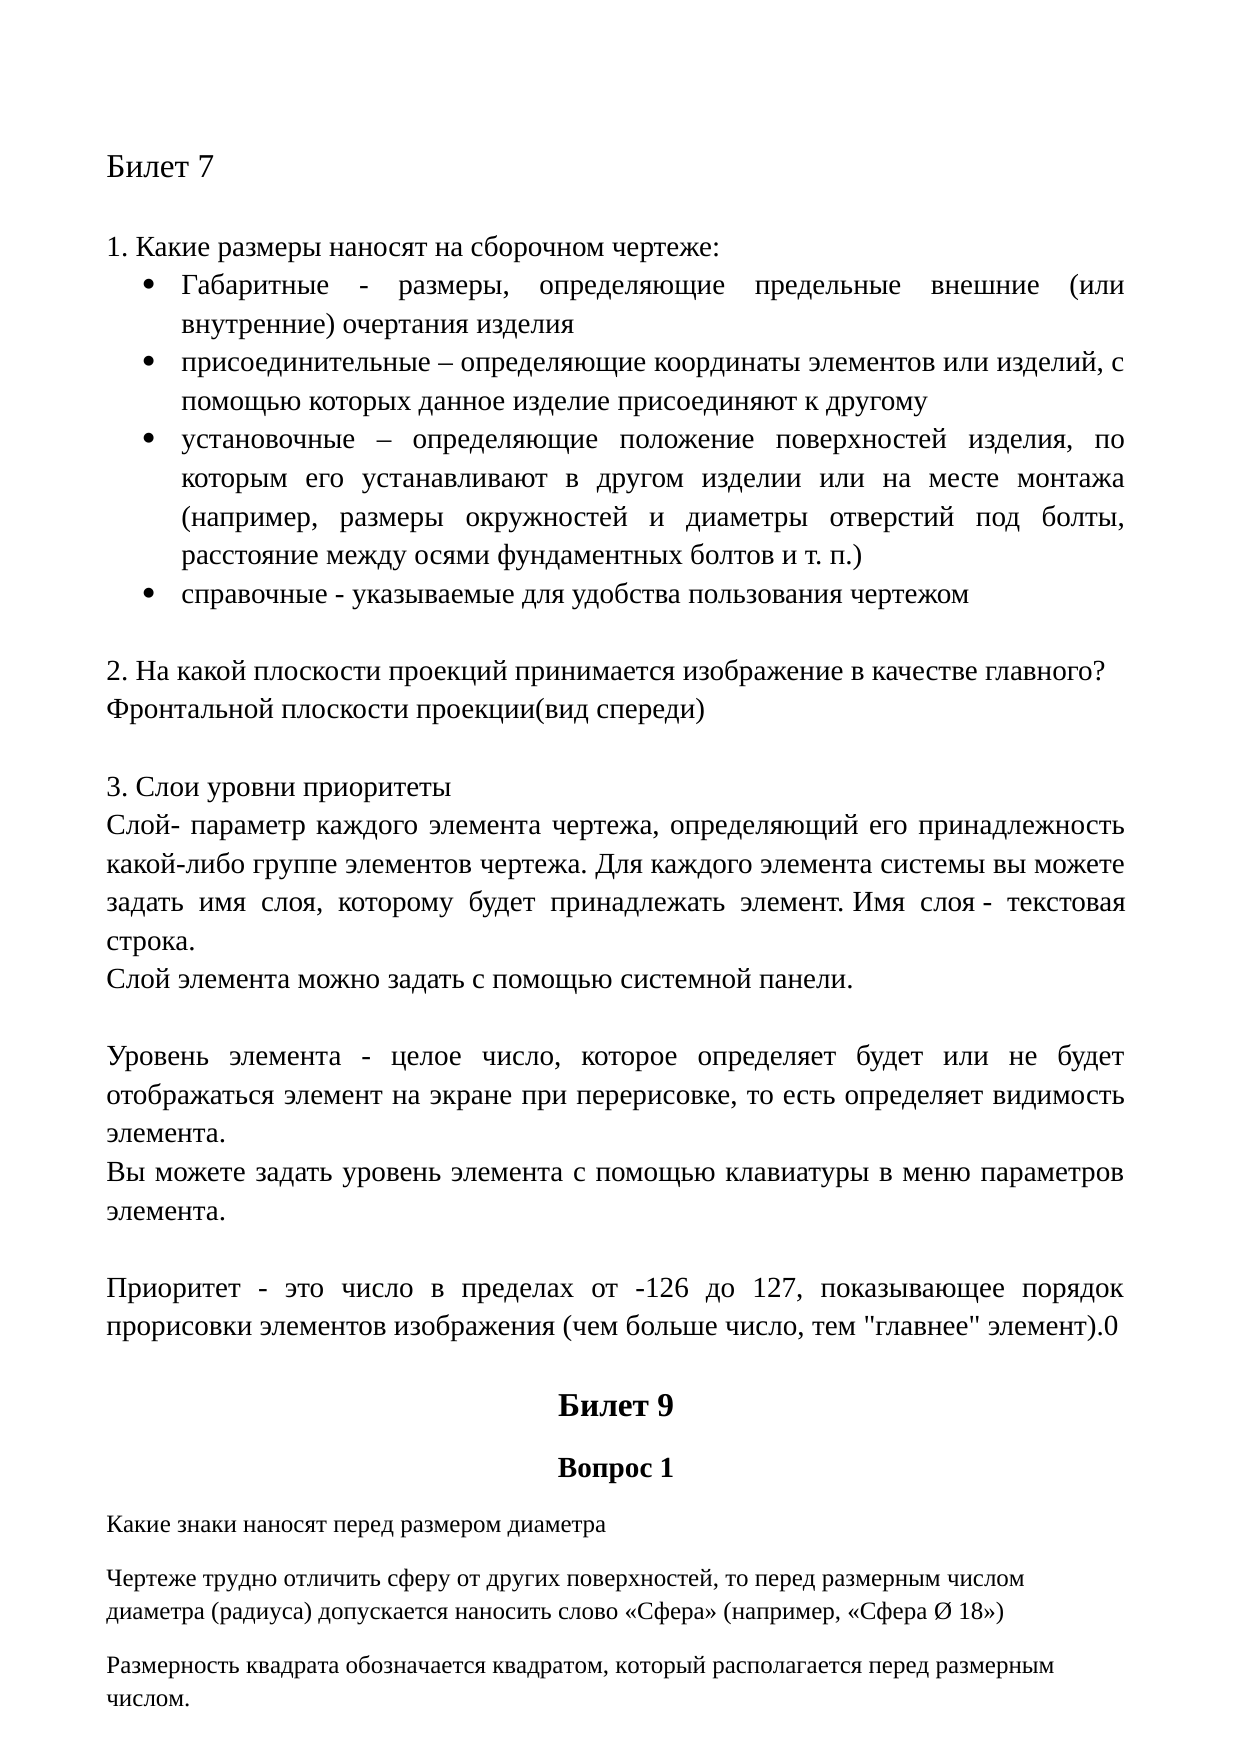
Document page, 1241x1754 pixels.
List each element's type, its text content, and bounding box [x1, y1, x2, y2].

text Вы можете задать уровень элемента с помощью клавиатуры в меню параметров элемента. [106, 1154, 1126, 1226]
text Фронтальной плоскости проекции(вид спереди) [106, 692, 1126, 725]
text Приоритет - это число в пределах от -126 до 127, показывающее порядок прорисовки элементов изображения (чем больше число, тем "главнее" элемент).0 [106, 1270, 1126, 1342]
text 1. Какие размеры наносят на сборочном чертеже: [106, 229, 1126, 262]
text Слой элемента можно задать с помощью системной панели. [106, 961, 1126, 995]
text Вопрос 1 [106, 1450, 1126, 1484]
list Габаритные - размеры, определяющие предельные внешние (или внутренние) очертания изделия [144, 267, 1126, 339]
text 3. Слои уровни приоритеты [106, 769, 1126, 802]
text Размерность квадрата обозначается квадратом, который располагается перед размерным числом. [106, 1650, 1126, 1712]
text Слой- параметр каждого элемента чертежа, определяющий его принадлежность какой-либо группе элементов чертежа. Для каждого элемента системы вы можете задать имя слоя, которому будет принадлежать элемент. Имя слоя - текстовая строка. [106, 807, 1126, 956]
text Какие знаки наносят перед размером диаметра [106, 1509, 1126, 1538]
text Чертеже трудно отличить сферу от других поверхностей, то перед размерным числом диаметра (радиуса) допускается наносить слово «Сфера» (например, «Сфера Ø 18») [106, 1563, 1126, 1625]
list справочные - указываемые для удобства пользования чертежом [144, 576, 1126, 609]
text Билет 9 [106, 1385, 1126, 1424]
text Уровень элемента - целое число, которое определяет будет или не будет отображаться элемент на экране при перерисовке, то есть определяет видимость элемента. [106, 1038, 1126, 1149]
text Билет 7 [106, 146, 1126, 184]
list присоединительные – определяющие координаты элементов или изделий, с помощью которых данное изделие присоединяют к другому [144, 344, 1126, 417]
list установочные – определяющие положение поверхностей изделия, по которым его устанавливают в другом изделии или на месте монтажа (например, размеры окружностей и диаметры отверстий под болты, расстояние между осями фундаментных болтов и т. п.) [144, 422, 1126, 571]
text 2. На какой плоскости проекций принимается изображение в качестве главного? [106, 653, 1126, 687]
